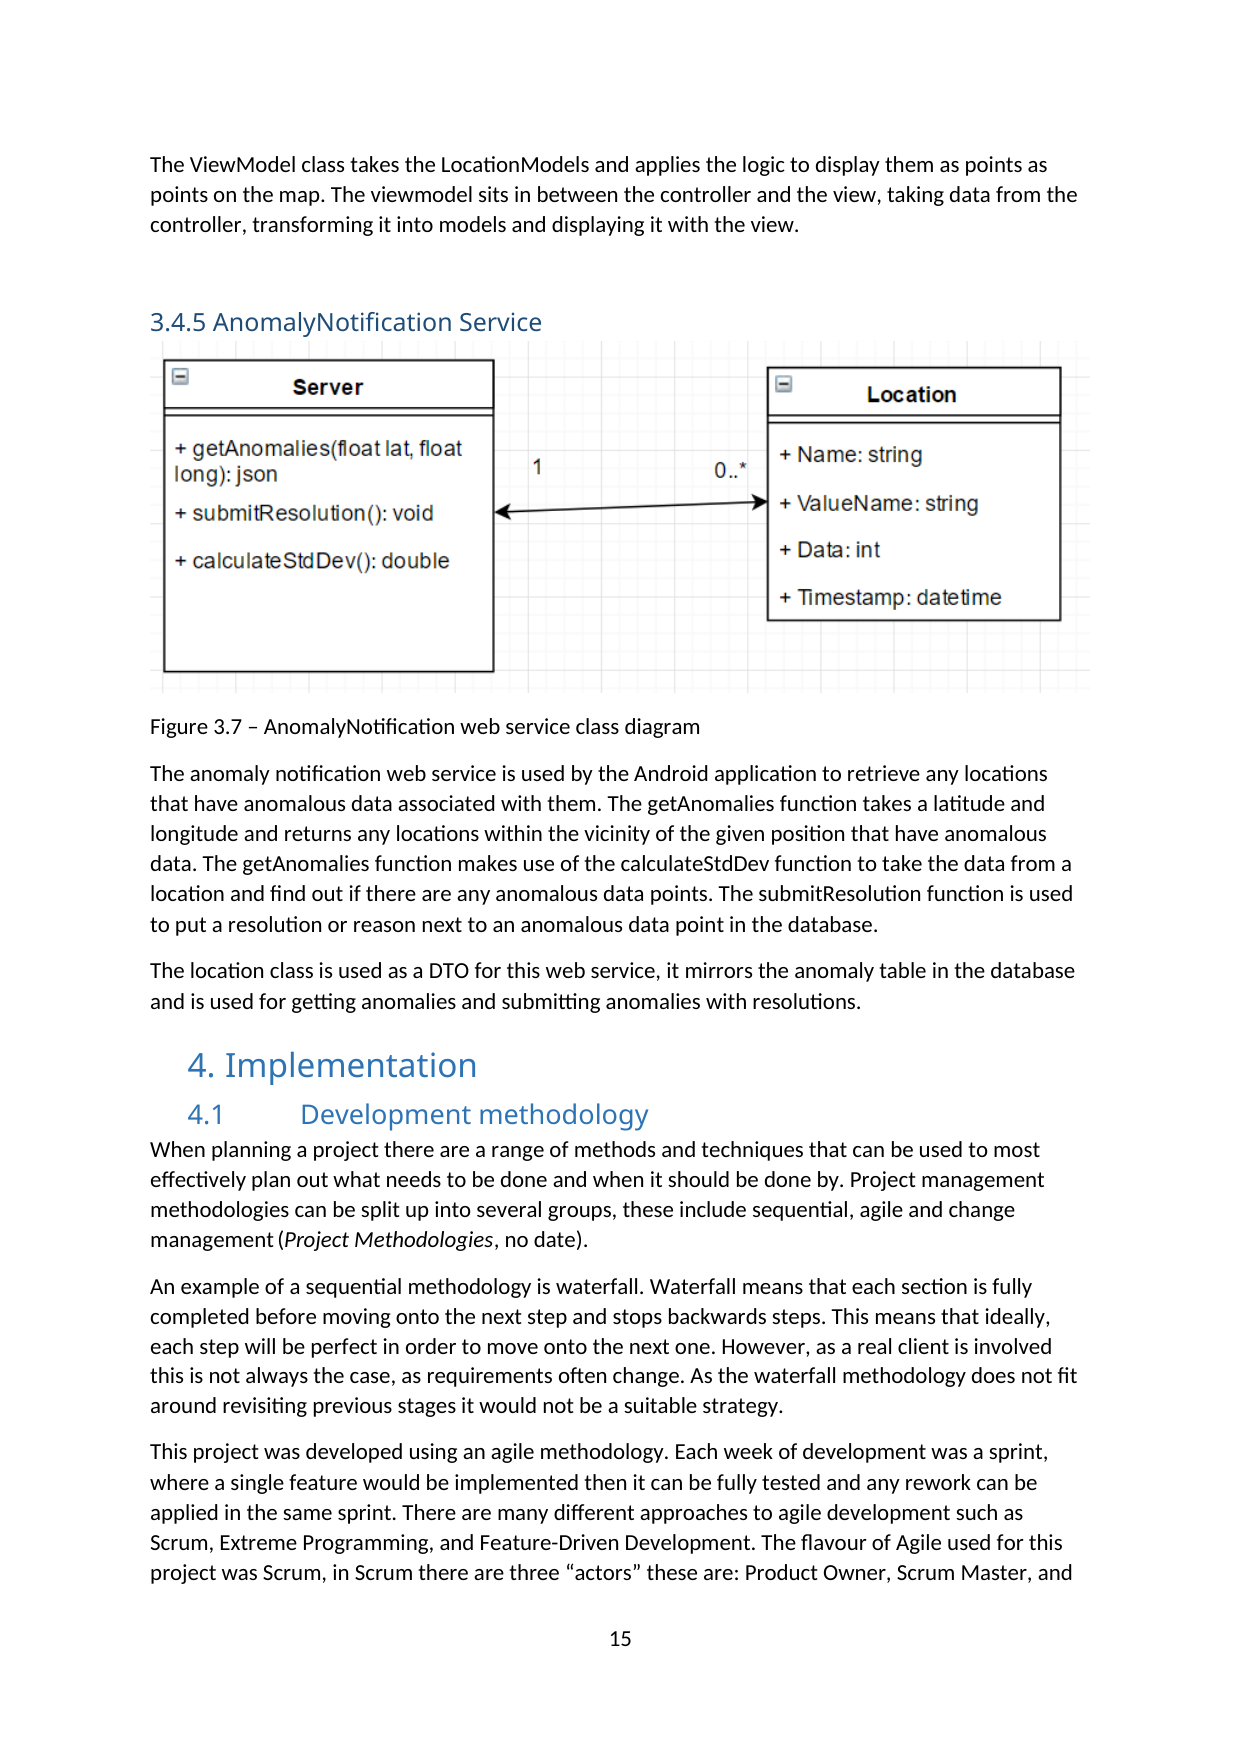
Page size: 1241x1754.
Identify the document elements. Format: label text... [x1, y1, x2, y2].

picture [150, 341, 1091, 693]
text Figure 3.7 – AnomalyNotification web service class diagram [150, 712, 1090, 740]
text An example of a sequential methodology is waterfall. Waterfall means that each section is fully completed before moving onto the next step and stops backwards steps. This means that ideally, each step will be perfect in order to move onto the next one. However, as a real client is involved this is not always the case, as requirements often change. As the waterfall methodology does not fit around revisiting previous stages it would not be a suitable strategy. [150, 1272, 1090, 1419]
text When planning a project there are a range of methods and techniques that can be used to most effectively plan out what needs to be done and when it should be done by. Project management methodologies can be split up into several groups, these include sequential, agile and change management (Project Methodologies, no date). [150, 1135, 1090, 1253]
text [150, 1437, 1090, 1586]
text The location class is used as a DTO for this web service, it mirrors the anomaly table in the database and is used for getting anomalies and submitting anomalies with resolutions. [150, 957, 1090, 1015]
subtitle 3.4.5 AnomalyNotification Service [150, 304, 1090, 338]
subtitle Implementation [187, 1042, 1090, 1087]
subtitle Development methodology [187, 1095, 1090, 1132]
text The anomaly notification web service is used by the Android application to retrieve any locations that have anomalous data associated with them. The getAnomalies function takes a latitude and longitude and returns any locations within the vicinity of the given position that have anomalous data. The getAnomalies function makes use of the calculateStdDev function to take the data from a location and find out if there are any anomalous data points. The submitResolution function is used to put a resolution or reason next to an anomalous data point in the database. [150, 759, 1090, 938]
text The ViewModel class takes the LocationModels and applies the logic to display them as points as points on the map. The viewmodel sits in between the controller and the view, taking data from the controller, transforming it into models and displaying it with the view. [150, 150, 1090, 238]
